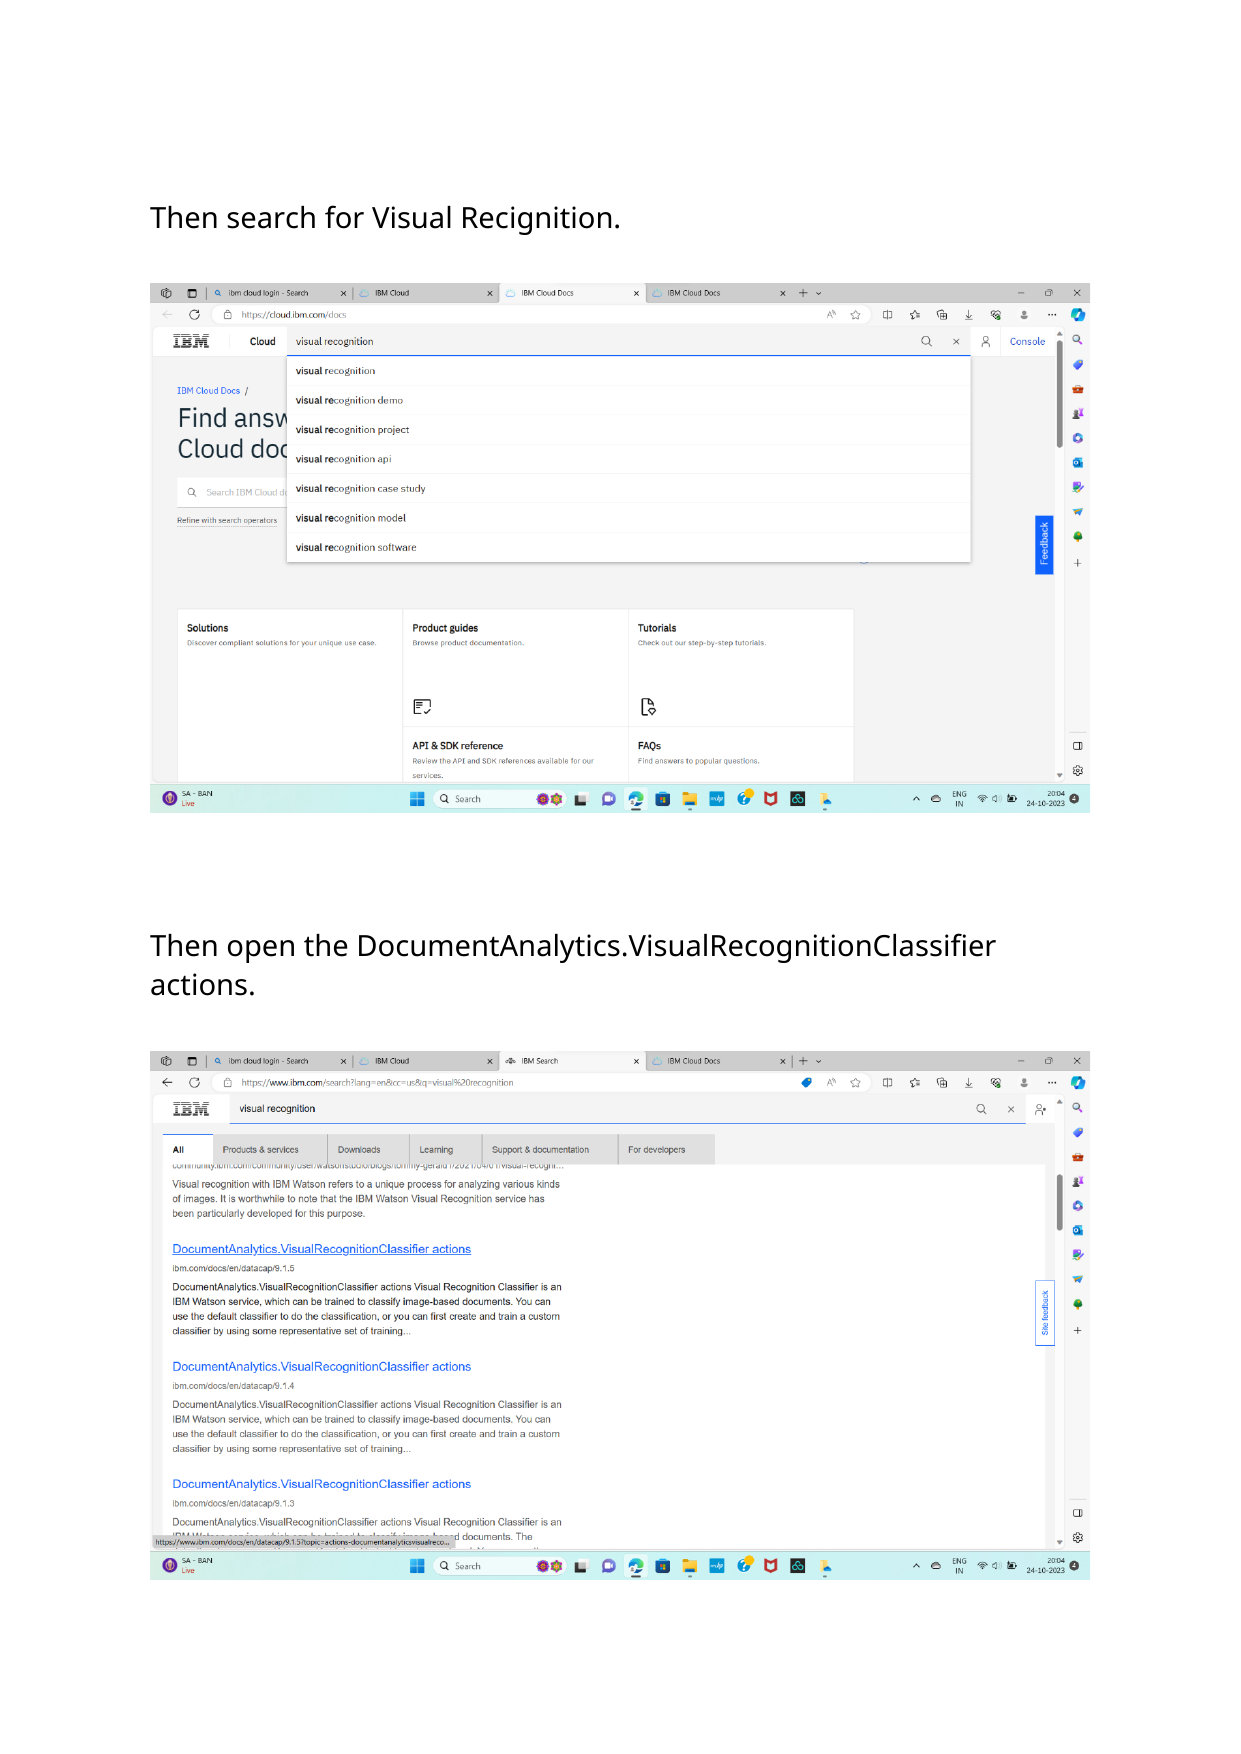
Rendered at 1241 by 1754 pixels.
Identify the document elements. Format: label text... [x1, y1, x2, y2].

picture [150, 1051, 1091, 1580]
text Then search for Visual Recignition. [150, 197, 1090, 237]
picture [150, 283, 1091, 813]
text Then open the DocumentAnalytics.VisualRecognitionClassifier actions. [150, 925, 1090, 1004]
